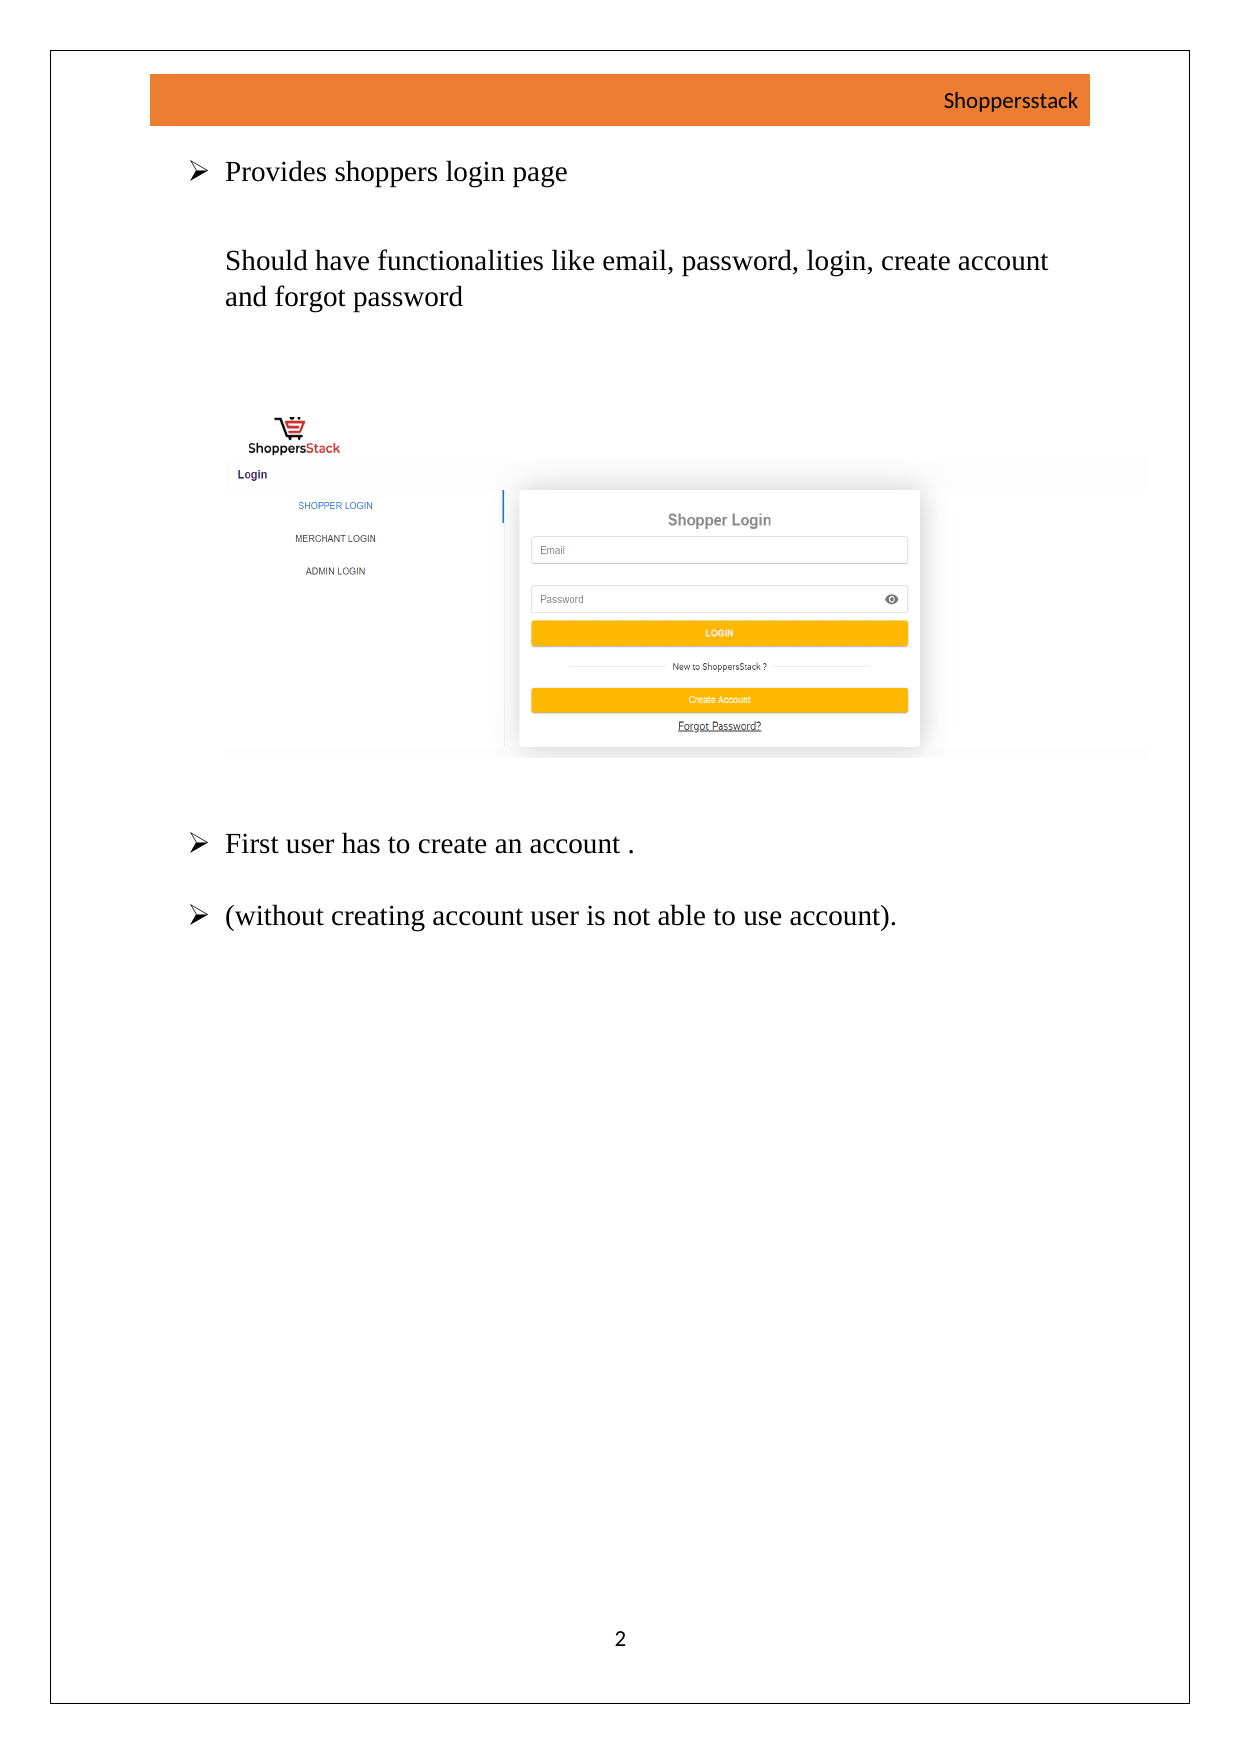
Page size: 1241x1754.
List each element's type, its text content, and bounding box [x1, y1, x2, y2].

list First user has to create an account . [187, 826, 1090, 860]
list Provides shoppers login page [187, 154, 1090, 187]
picture [225, 417, 1148, 758]
list (without creating account user is not able to use account). [187, 898, 1090, 932]
text Should have functionalities like email, password, login, create account and forgot password [225, 243, 1090, 312]
